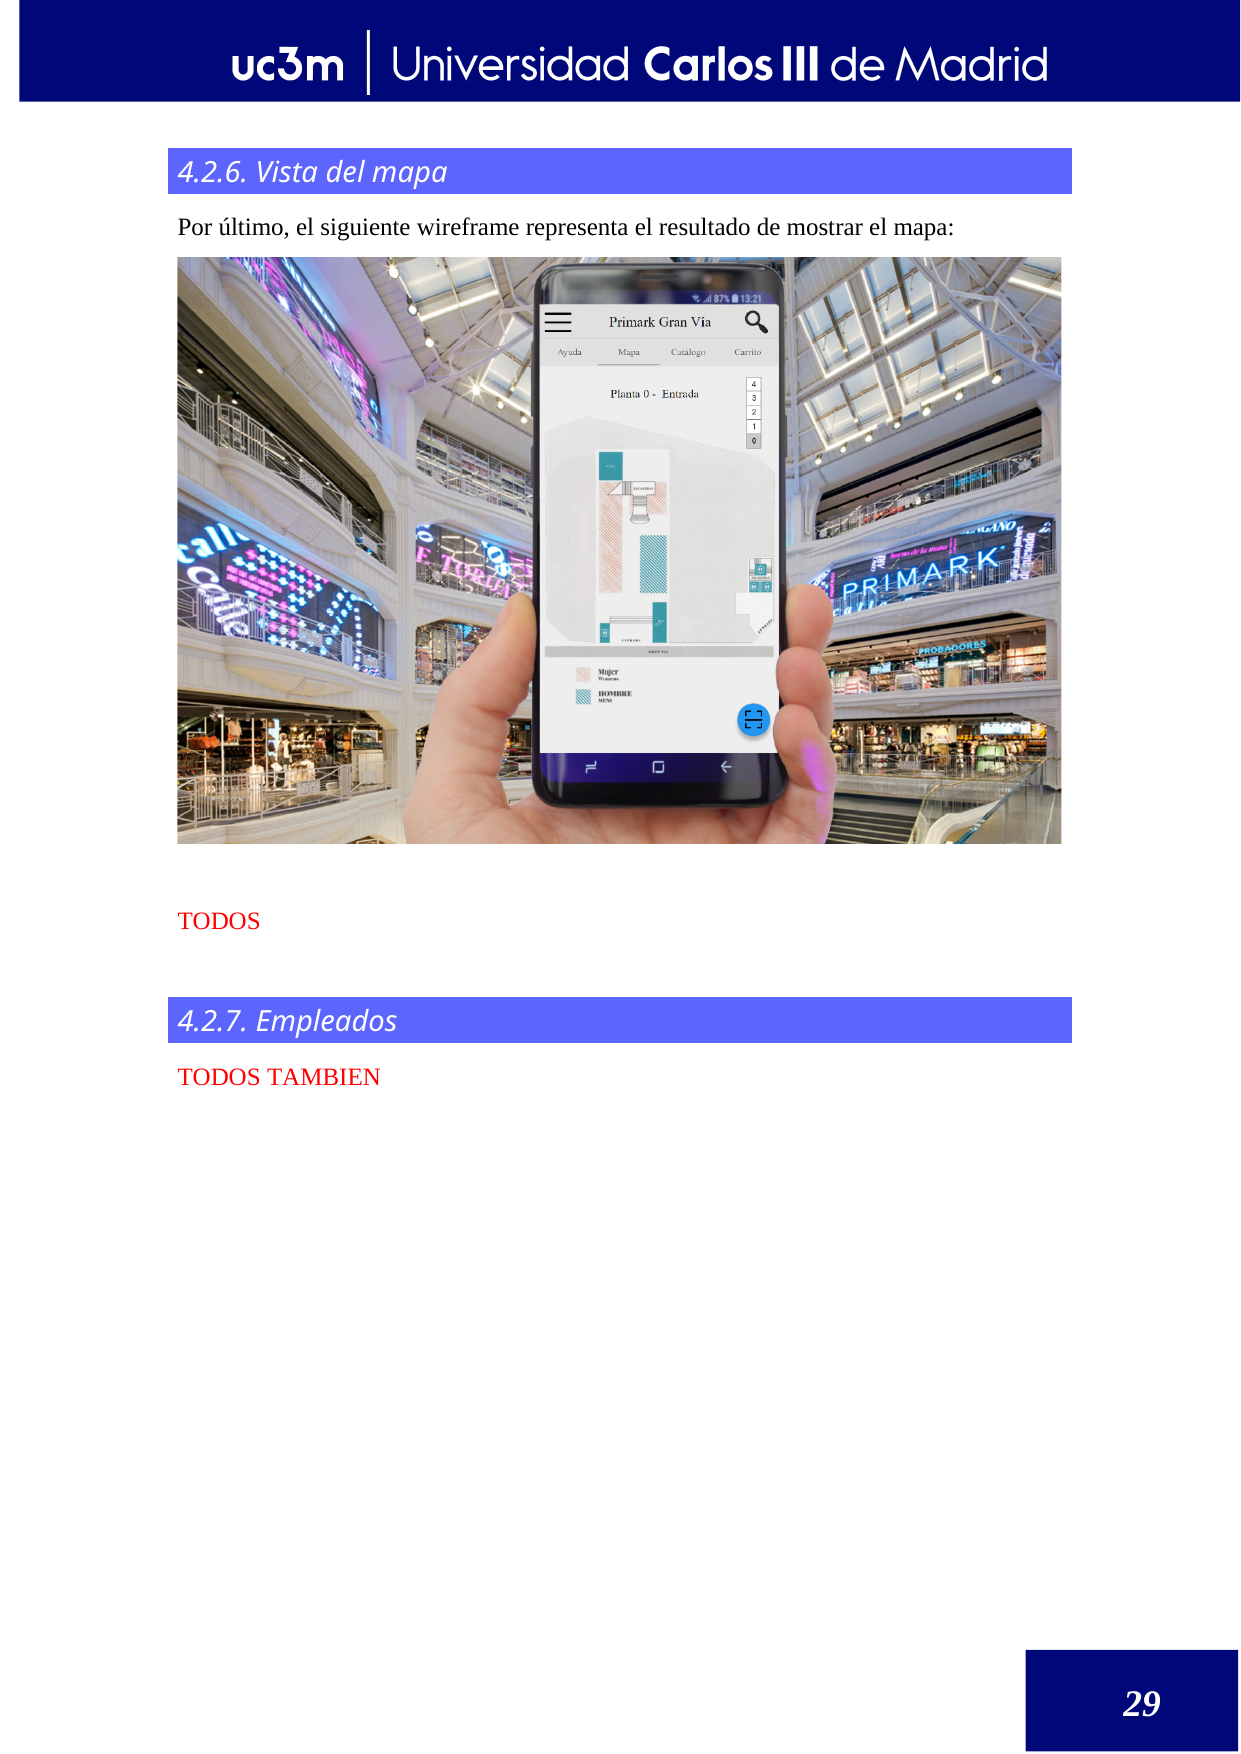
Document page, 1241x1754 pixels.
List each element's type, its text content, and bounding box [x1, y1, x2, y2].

subtitle Empleados [169, 998, 1071, 1042]
text Por último, el siguiente wireframe representa el resultado de mostrar el mapa: [177, 212, 1063, 241]
picture [177, 257, 1062, 844]
subtitle Vista del mapa [169, 149, 1071, 193]
picture [196, 20, 1083, 95]
text TODOS TAMBIEN [177, 1062, 1063, 1090]
text TODOS [177, 906, 1063, 935]
